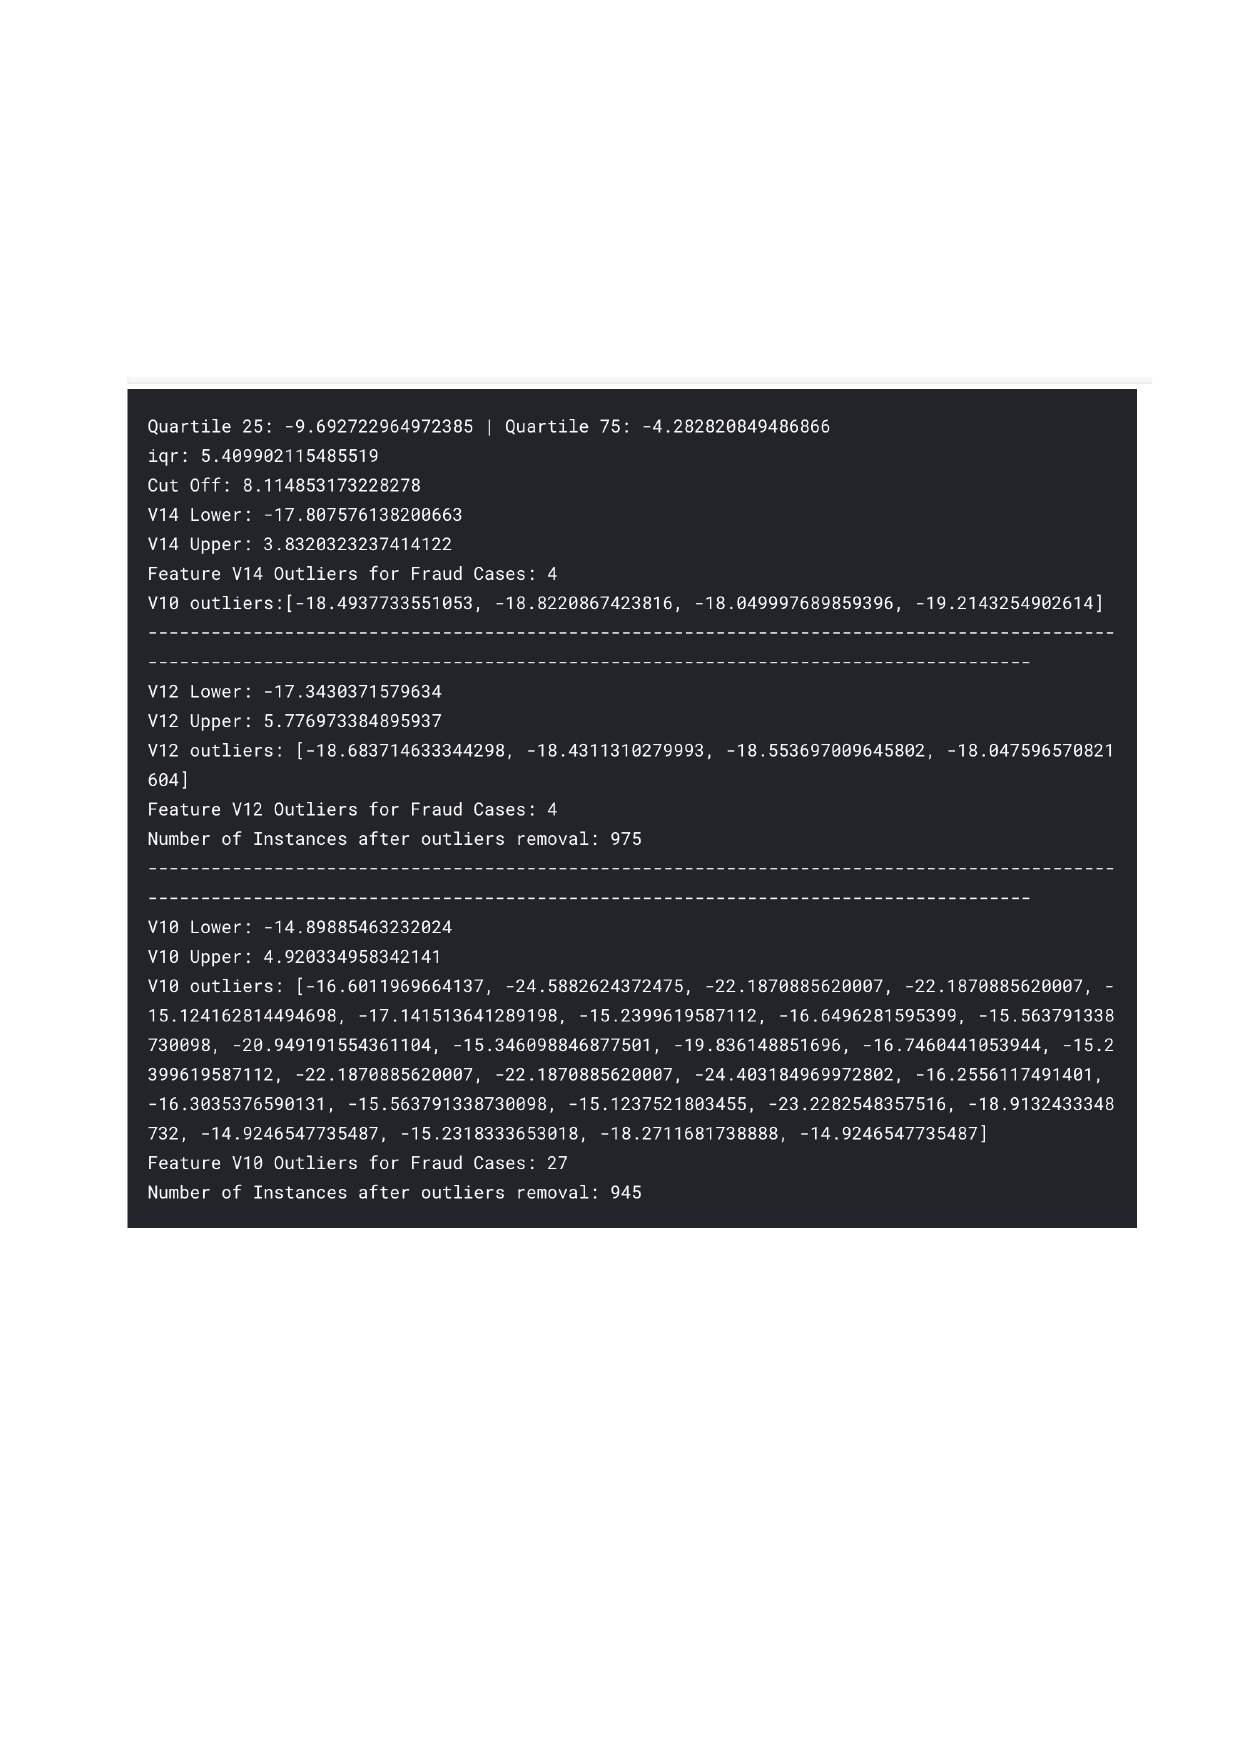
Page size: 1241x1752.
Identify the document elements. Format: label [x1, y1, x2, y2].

picture [67, 377, 1153, 1234]
